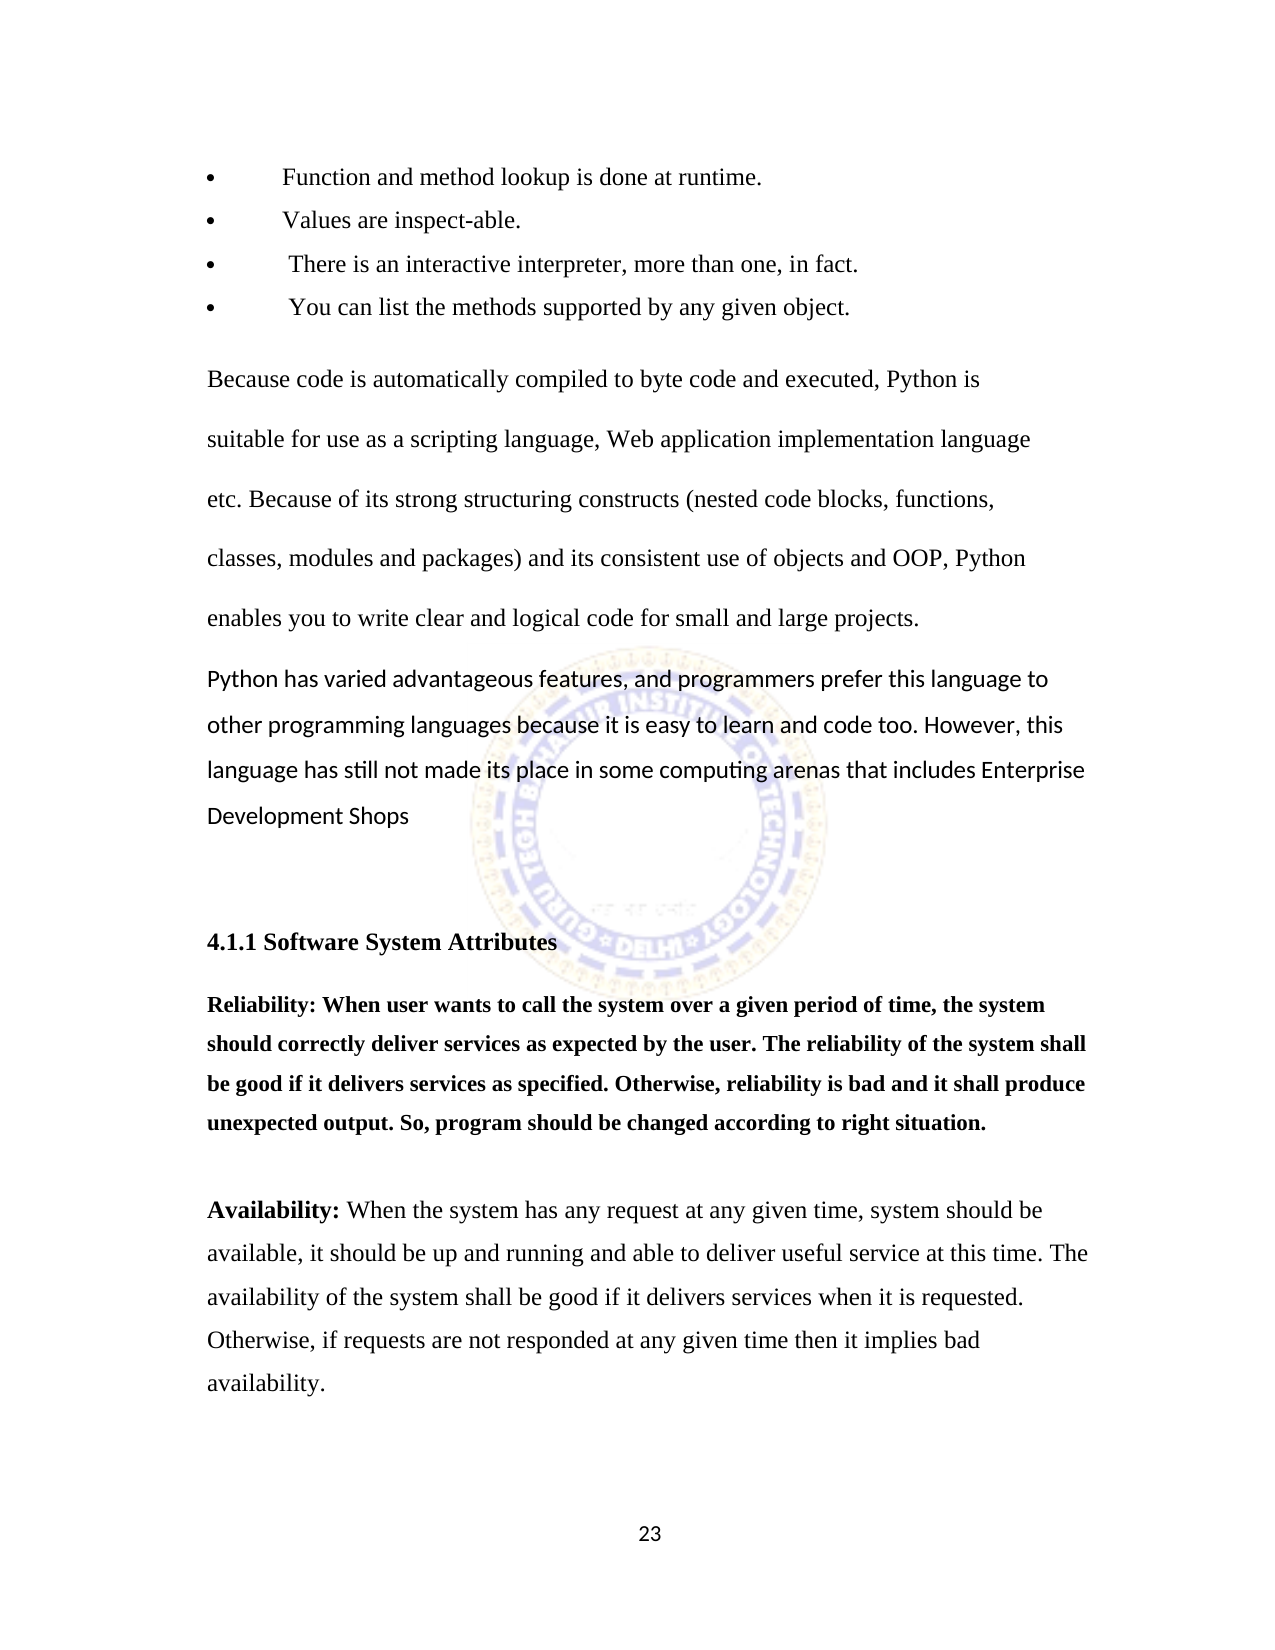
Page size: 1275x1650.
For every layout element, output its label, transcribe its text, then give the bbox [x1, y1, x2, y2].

text classes, modules and packages) and its consistent use of objects and OOP, Python [207, 543, 1093, 572]
list You can list the methods supported by any given object. [207, 292, 1093, 321]
list Values are inspect-able. [207, 206, 1093, 234]
text Python has varied advantageous features, and programmers prefer this language to other programming languages because it is easy to learn and code too. However, this language has still not made its place in some computing arenas that includes Enterprise Development Shops [207, 663, 1093, 831]
text suitable for use as a scripting language, Web application implementation language [207, 424, 1093, 453]
subtitle Reliability: When user wants to call the system over a given period of time, the system should correctly deliver services as expected by the user. The reliability of the system shall be good if it delivers services as specified. Otherwise, reliability is bad and it shall produce unexpected output. So, program should be changed according to right situation. [207, 991, 1093, 1135]
list There is an interactive interpreter, more than one, in fact. [207, 249, 1093, 277]
text enables you to write clear and logical code for small and large projects. [207, 603, 1093, 632]
subtitle 4.1.1 Software System Attributes [207, 927, 1093, 955]
text etc. Because of its strong structuring constructs (nested code blocks, functions, [207, 484, 1093, 512]
text Availability: When the system has any request at any given time, system should be available, it should be up and running and able to deliver useful service at this time. The availability of the system shall be good if it delivers services when it is requested. Otherwise, if requests are not responded at any given time then it implies bad availability. [207, 1195, 1093, 1397]
text Because code is automatically compiled to byte code and executed, Python is [207, 364, 1093, 393]
list Function and method lookup is done at runtime. [207, 162, 1093, 191]
